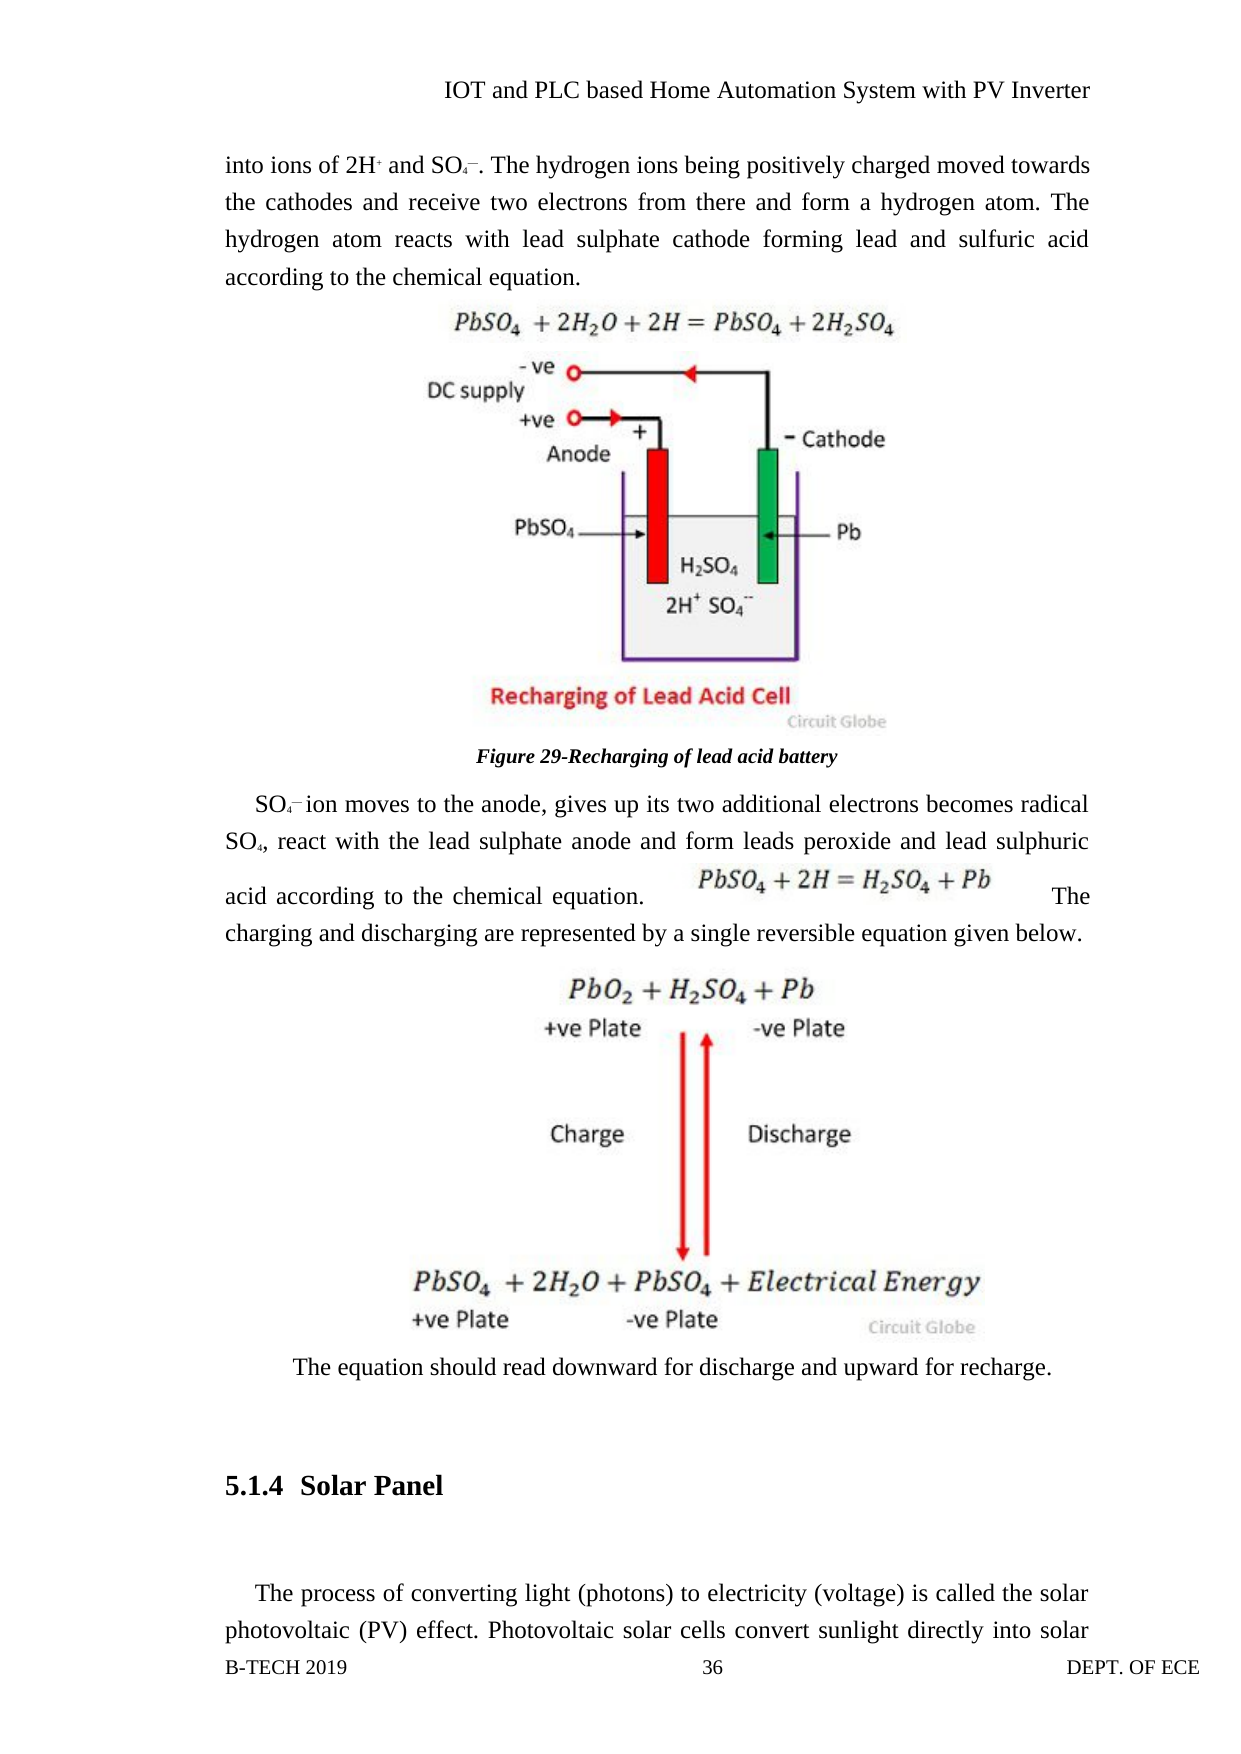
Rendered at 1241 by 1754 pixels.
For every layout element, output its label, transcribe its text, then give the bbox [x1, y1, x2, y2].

text SO4— ion moves to the anode, gives up its two additional electrons becomes radical SO4, react with the lead sulphate anode and form leads peroxide and lead sulphuric acid according to the chemical equation.The charging and discharging are represented by a single reversible equation given below. [225, 789, 1090, 947]
picture [437, 299, 907, 343]
subtitle Solar Panel [225, 1468, 1090, 1501]
text The equation should read downward for discharge and upward for recharge. [225, 1352, 1090, 1380]
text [225, 150, 1090, 291]
picture [360, 955, 985, 1343]
text Figure 29-Recharging of lead acid battery [225, 744, 1090, 768]
picture [423, 351, 893, 736]
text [225, 1578, 1090, 1644]
picture [645, 863, 1052, 905]
